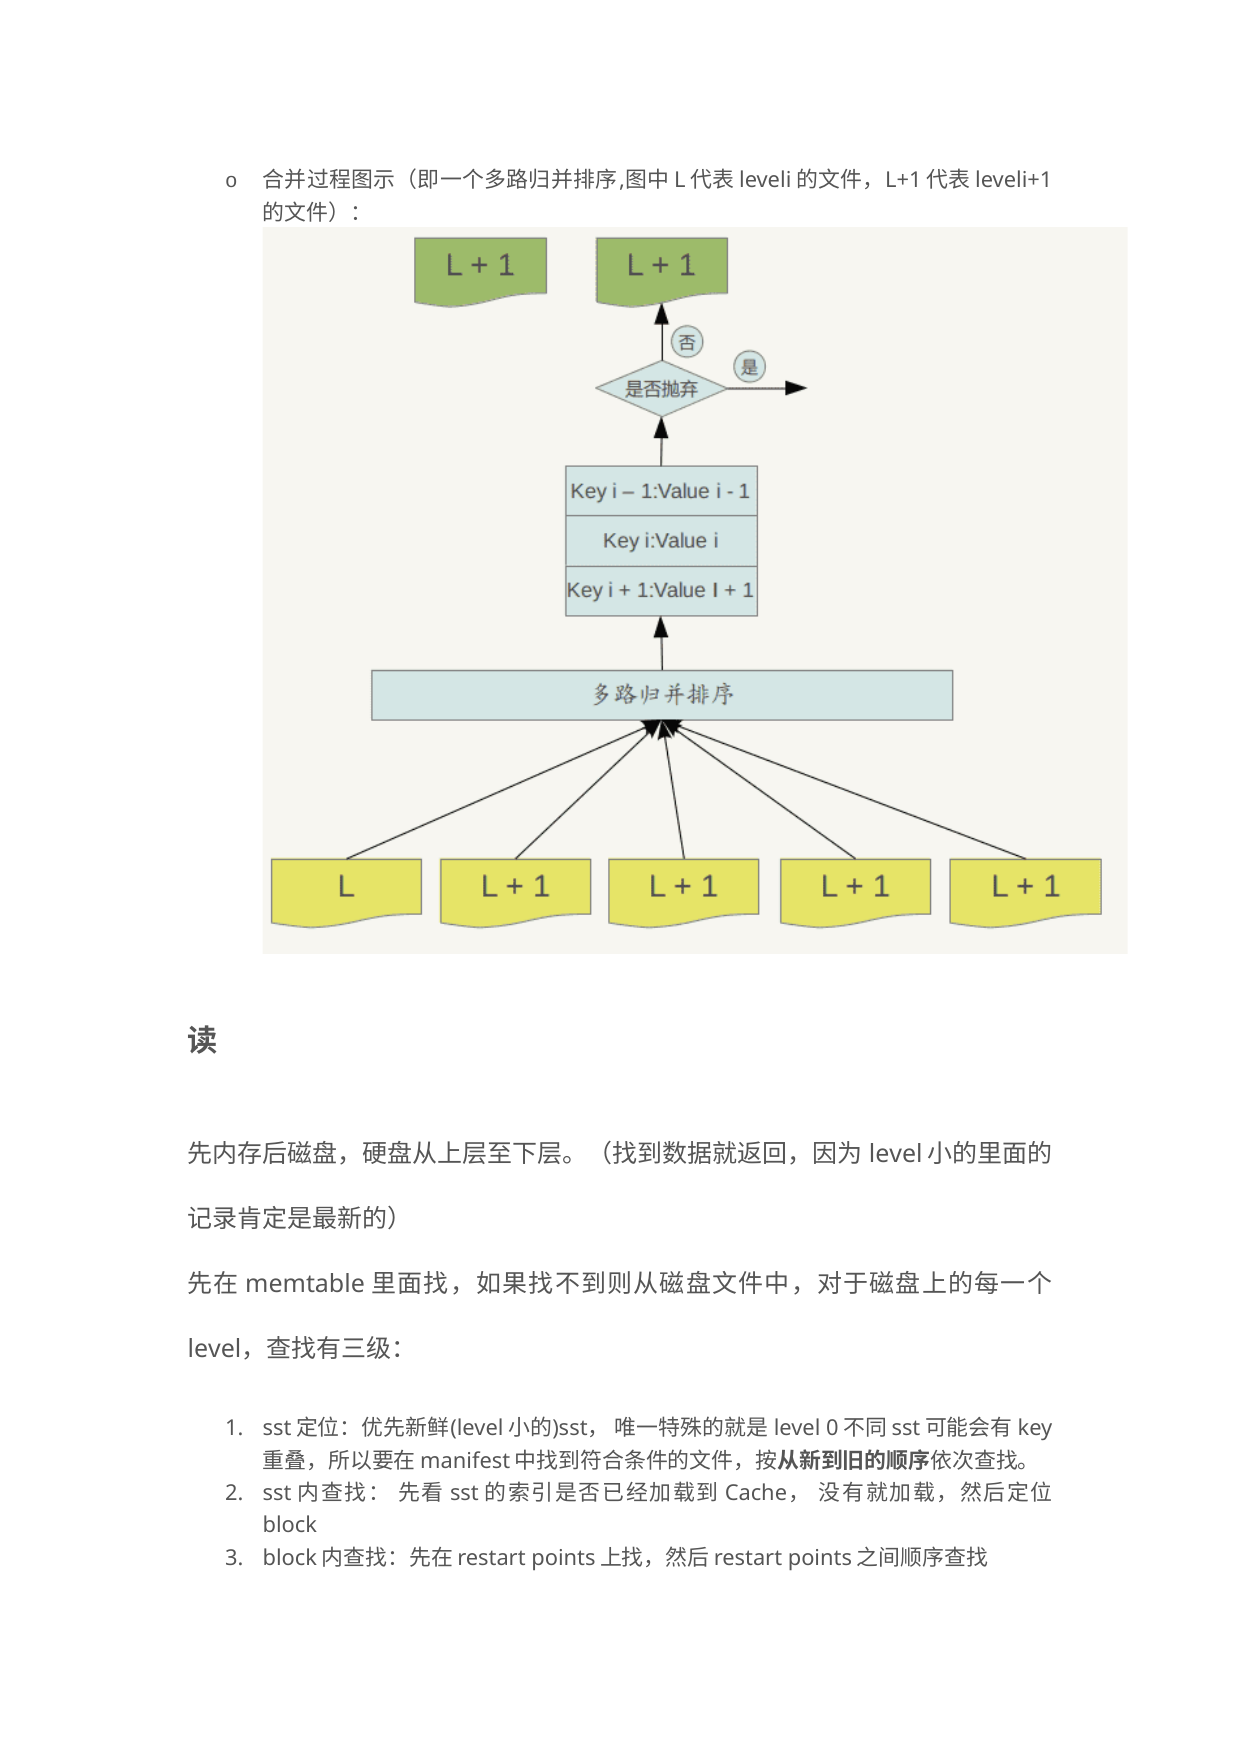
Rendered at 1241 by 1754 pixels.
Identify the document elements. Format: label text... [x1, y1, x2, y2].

subtitle 读 [187, 1006, 1053, 1071]
list sst定位：优先新鲜(level小的)sst， 唯一特殊的就是level 0不同sst可能会有key重叠，所以要在manifest中找到符合条件的文件，按从新到旧的顺序依次查找。 [225, 1410, 1053, 1475]
list sst内查找： 先看sst的索引是否已经加载到Cache， 没有就加载，然后定位block [225, 1475, 1053, 1540]
picture [262, 227, 1128, 954]
list block内查找：先在restart points上找，然后restart points之间顺序查找 [225, 1540, 1053, 1572]
text 先内存后磁盘，硬盘从上层至下层。（找到数据就返回，因为level小的里面的记录肯定是最新的） 先在memtable里面找，如果找不到则从磁盘文件中，对于磁盘上的每一个level，查找有三级： [187, 1119, 1053, 1379]
